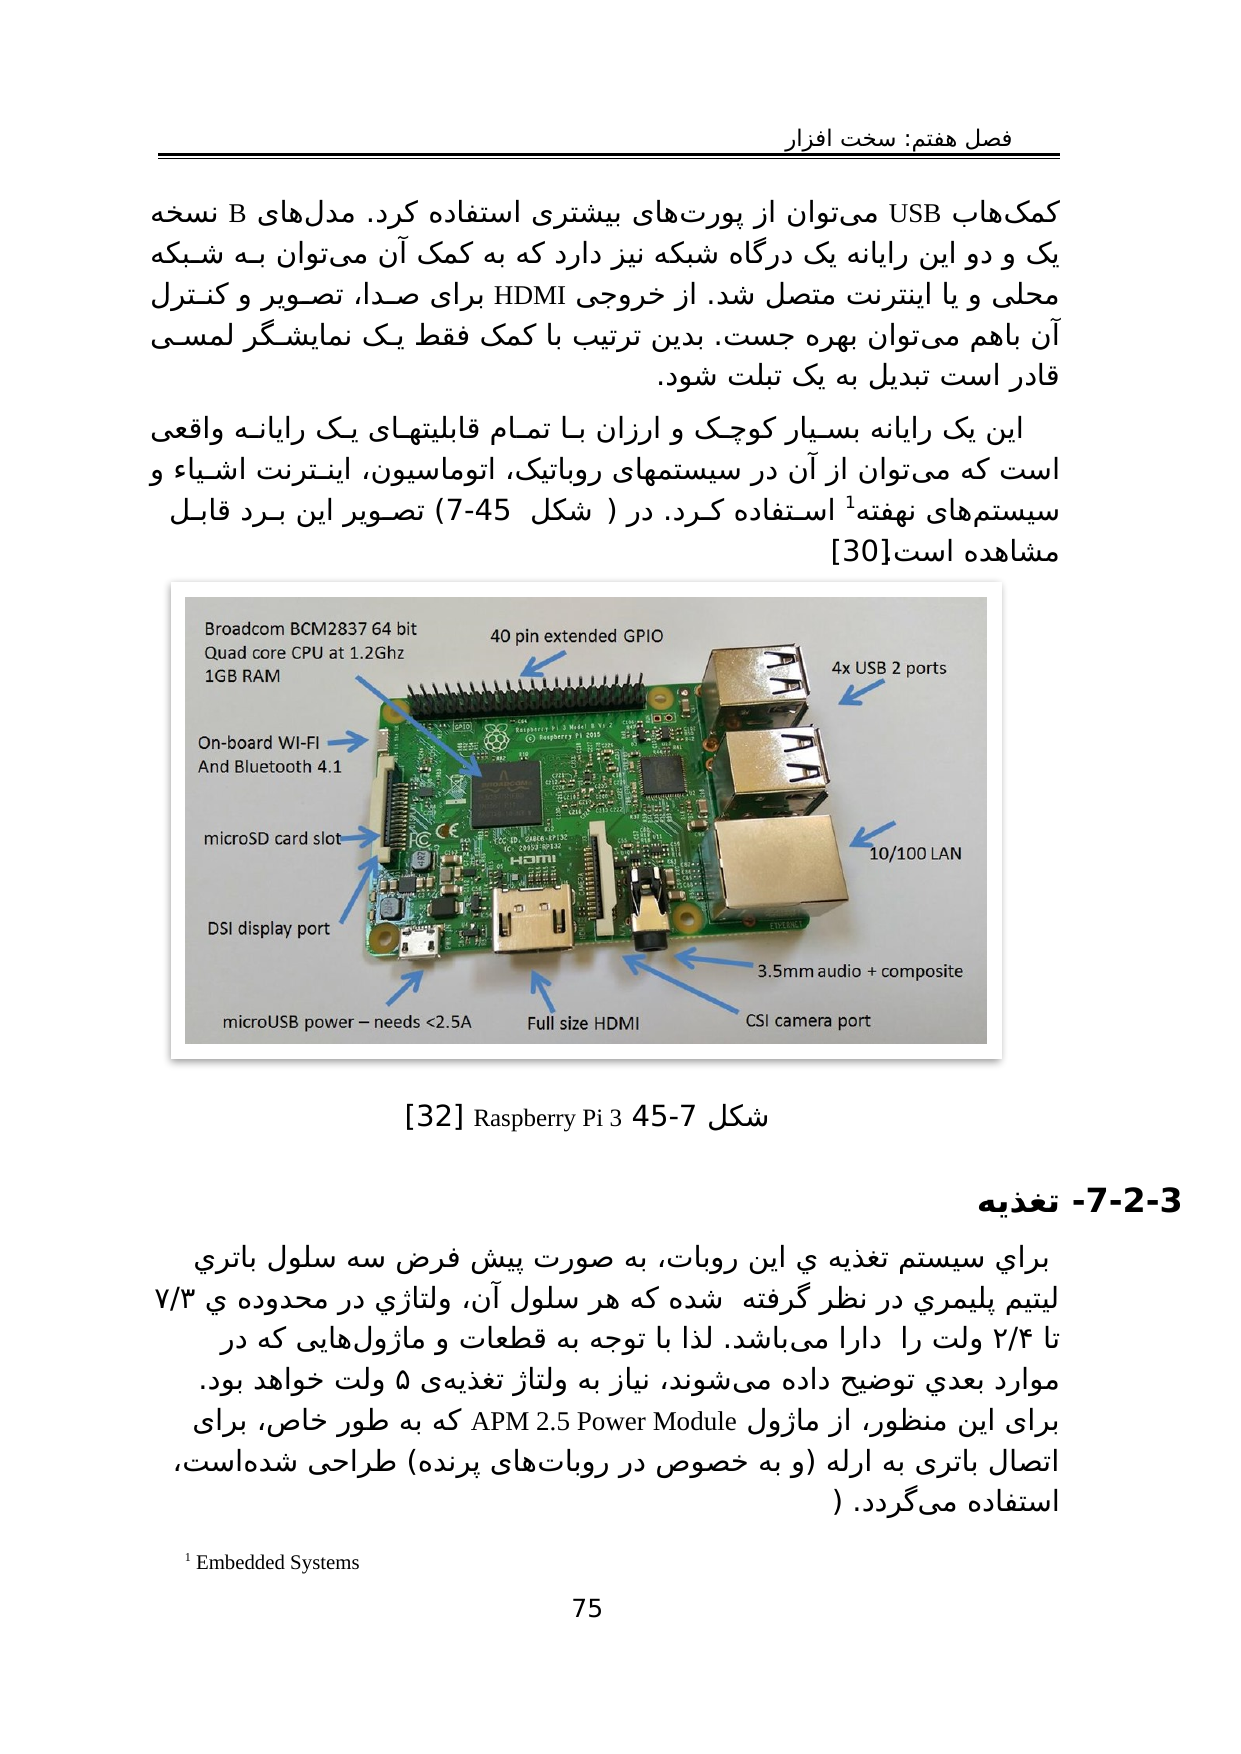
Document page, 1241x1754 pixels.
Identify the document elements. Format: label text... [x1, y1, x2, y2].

picture [185, 597, 987, 1044]
text براي سيستم تغذیه ي این روبات، به صورت پيش فرض سه سلول باتري ليتيم پليمري در نظر گرفته شده که هر سلول آن، ولتاژي در محدوده ي ۷/۳ تا ۲/۴ ولت را دارا می‌باشد. لذا با توجه به قطعات و ماژول‌هایی که در موارد بعدي توضيح داده می‌شوند، نياز به ولتاژ تغذیه‌ی ۵ ولت خواهد بود. برای این منظور، از ماژول APM 2.5 Power Module که به طور خاص، برای اتصال باتری به ارله (و به خصوص در روبات‌های پرنده) طراحی شده‌است، استفاده می‌گردد. ( [150, 1240, 1060, 1519]
text این یک رایانه بسیار کوچک و ارزان با تمام قابلیتهای یک رایانه واقعی است که می‌توان از آن در سیستمهای روباتیک، اتوماسیون، اینترنت اشیاء و سیستم‌های نهفته استفاده کرد. در (شکل ‏7-3)‌ تصویر این برد قابل مشاهده است. [150, 412, 1060, 568]
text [150, 196, 1060, 392]
subtitle تغذیه [150, 1181, 1060, 1220]
text شکل ‏7-3 Raspberry Pi 3 [150, 1099, 1060, 1133]
